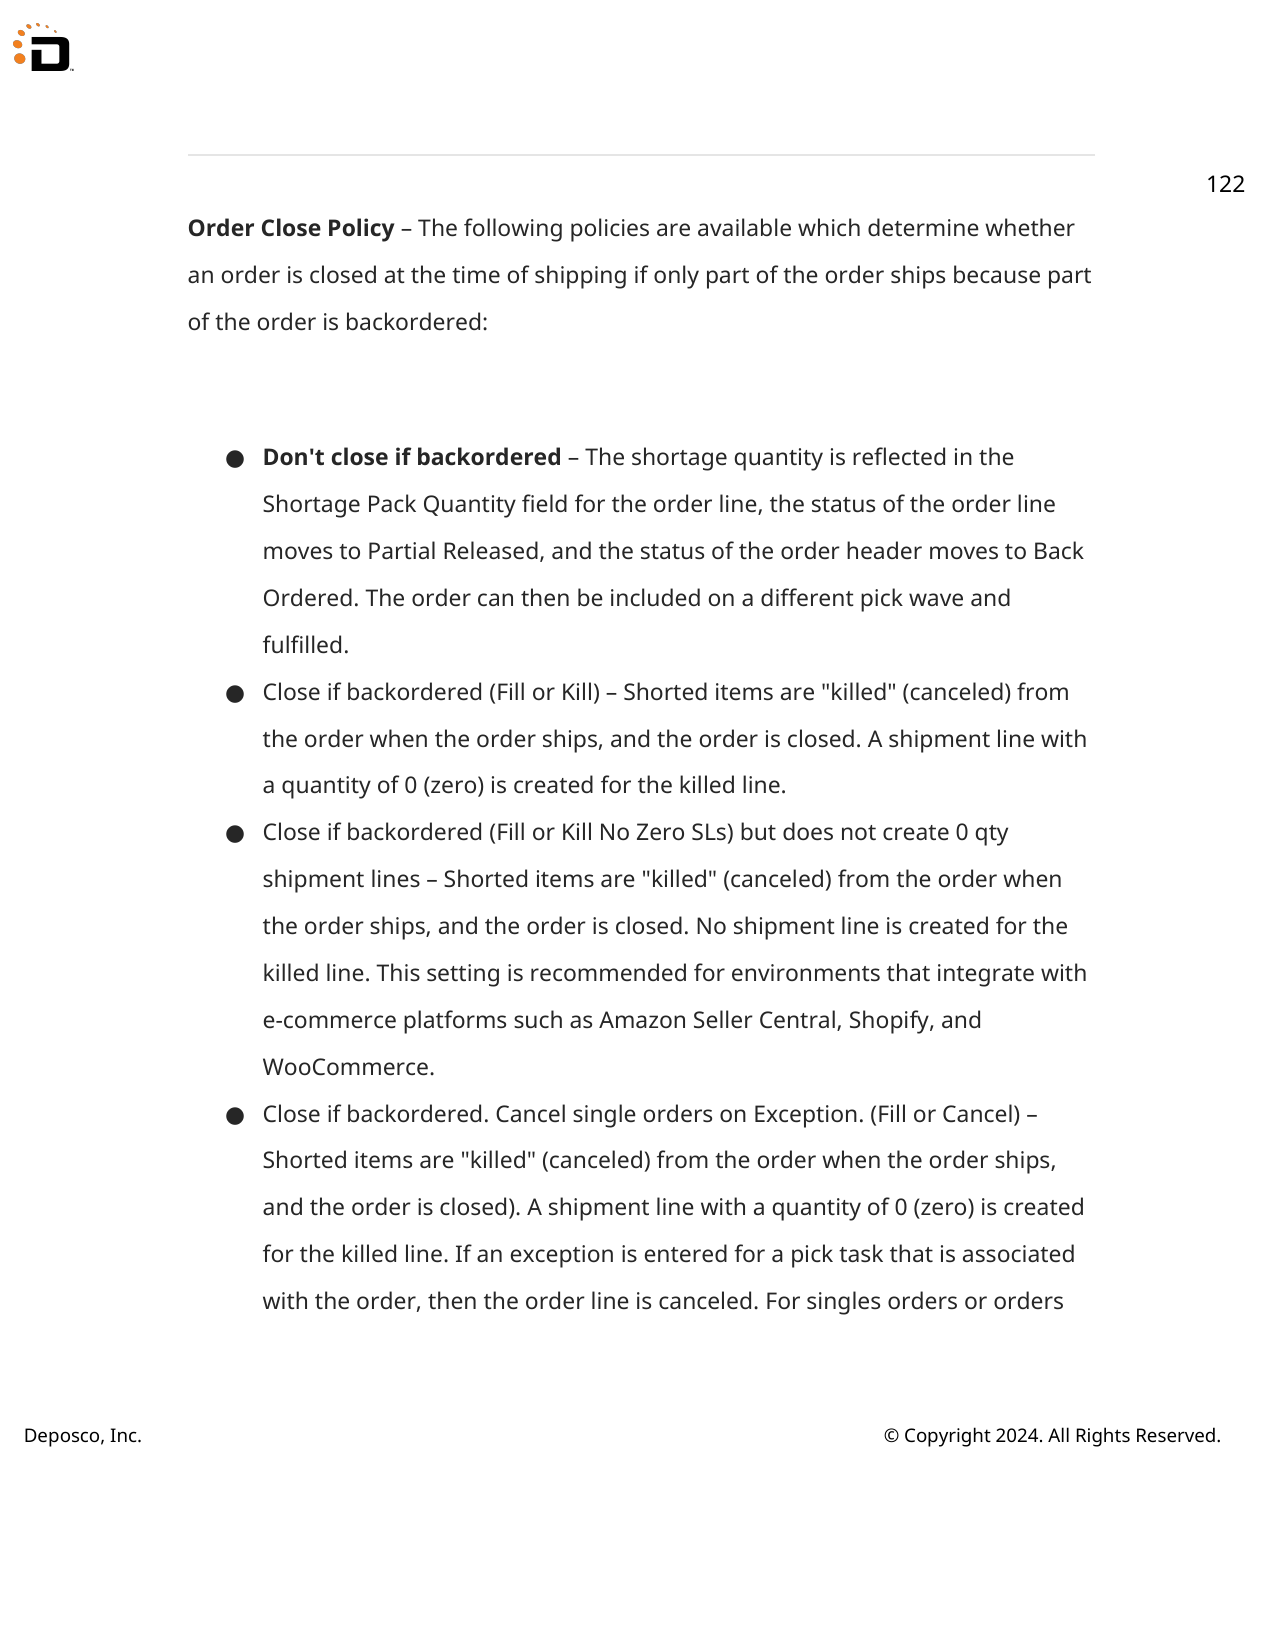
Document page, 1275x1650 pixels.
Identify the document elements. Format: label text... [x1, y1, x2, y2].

list Don't close if backordered – The shortage quantity is reflected in the Shortage Pack Quantity field for the order line, the status of the order line moves to Partial Released, and the status of the order header moves to Back Ordered. The order can then be included on a different pick wave and fulfilled. [225, 441, 1095, 660]
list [225, 1098, 1095, 1316]
picture [13, 23, 74, 71]
list Close if backordered (Fill or Kill No Zero SLs) but does not create 0 qty shipment lines – Shorted items are "killed" (canceled) from the order when the order ships, and the order is closed. No shipment line is created for the killed line. This setting is recommended for environments that integrate with e-commerce platforms such as Amazon Seller Central, Shopify, and WooCommerce. [225, 816, 1095, 1082]
list Close if backordered (Fill or Kill) – Shorted items are "killed" (canceled) from the order when the order ships, and the order is closed. A shipment line with a quantity of 0 (zero) is created for the killed line. [225, 676, 1095, 801]
text Order Close Policy – The following policies are available which determine whether an order is closed at the time of shipping if only part of the order ships because part of the order is backordered: [187, 212, 1095, 337]
